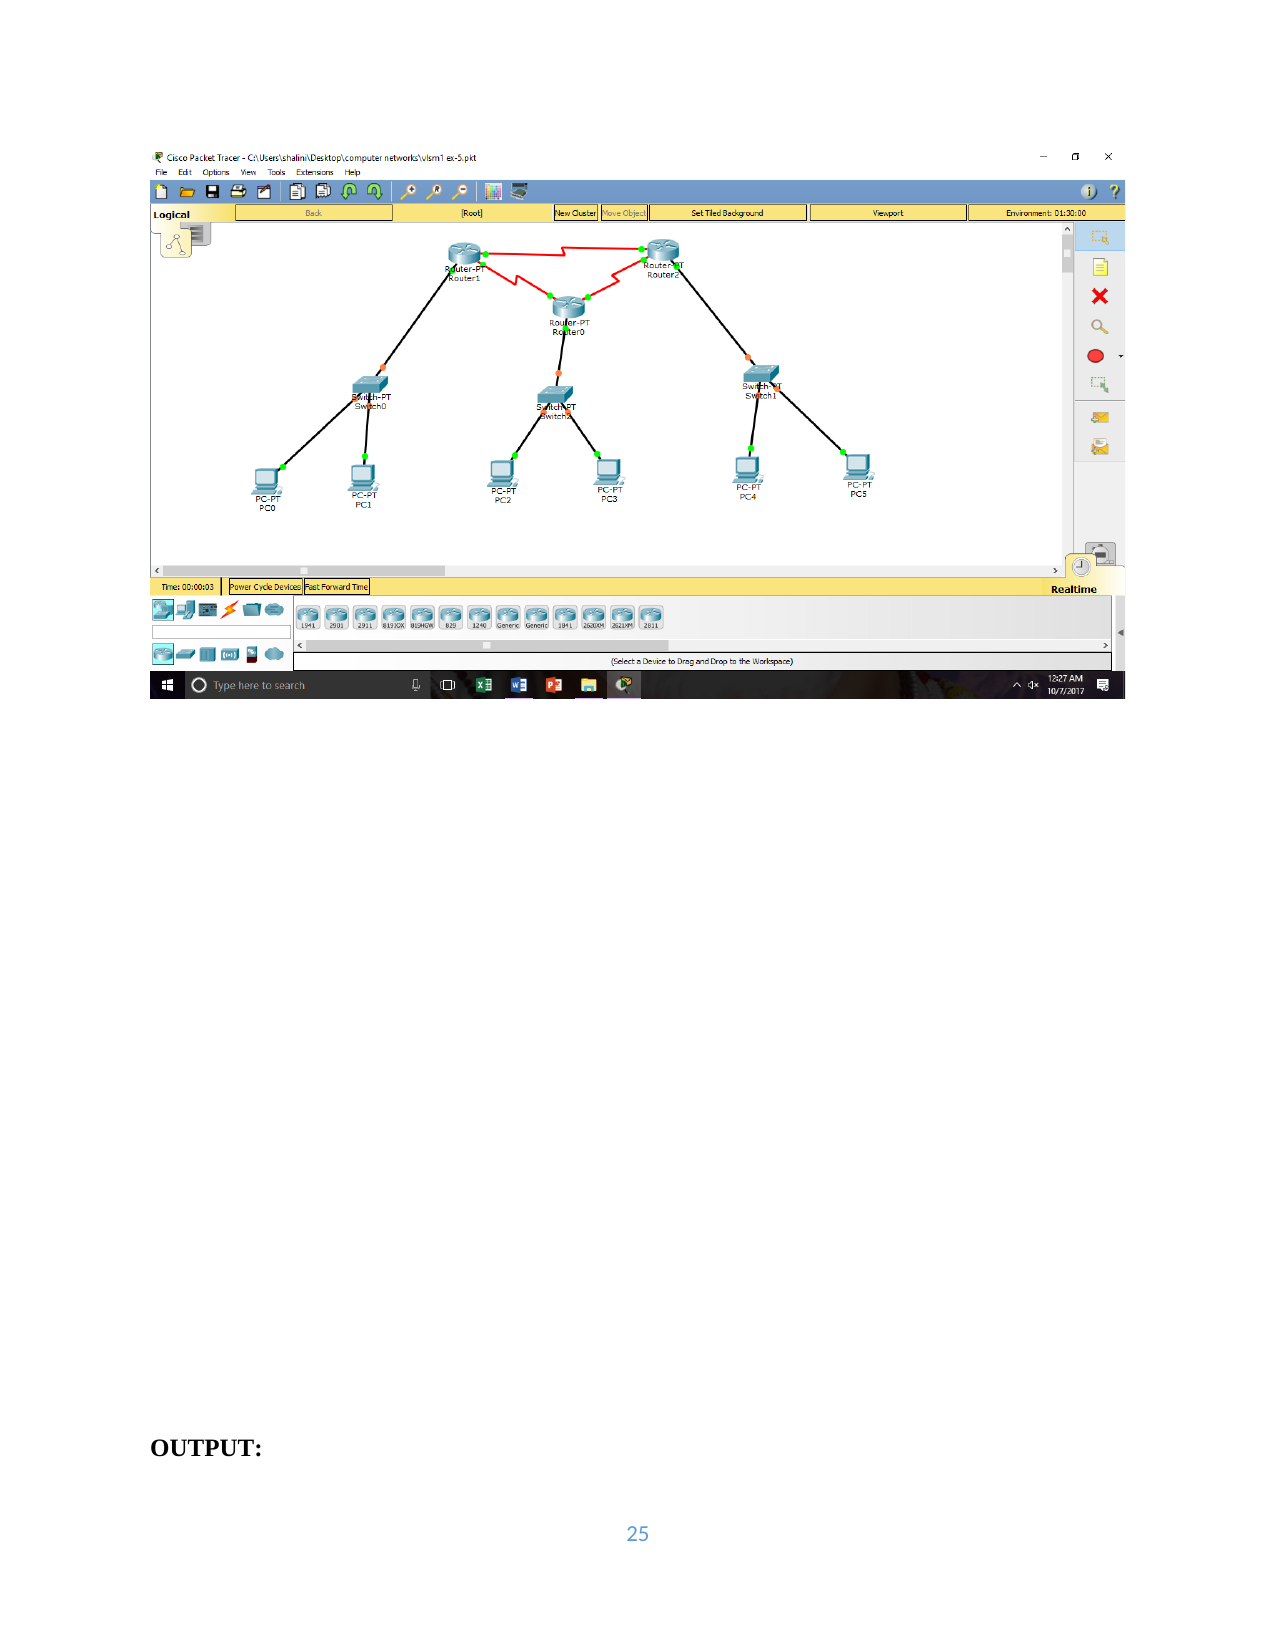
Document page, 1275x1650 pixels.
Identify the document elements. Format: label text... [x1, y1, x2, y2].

text OUTPUT: [150, 1433, 1125, 1461]
picture [150, 150, 1125, 699]
